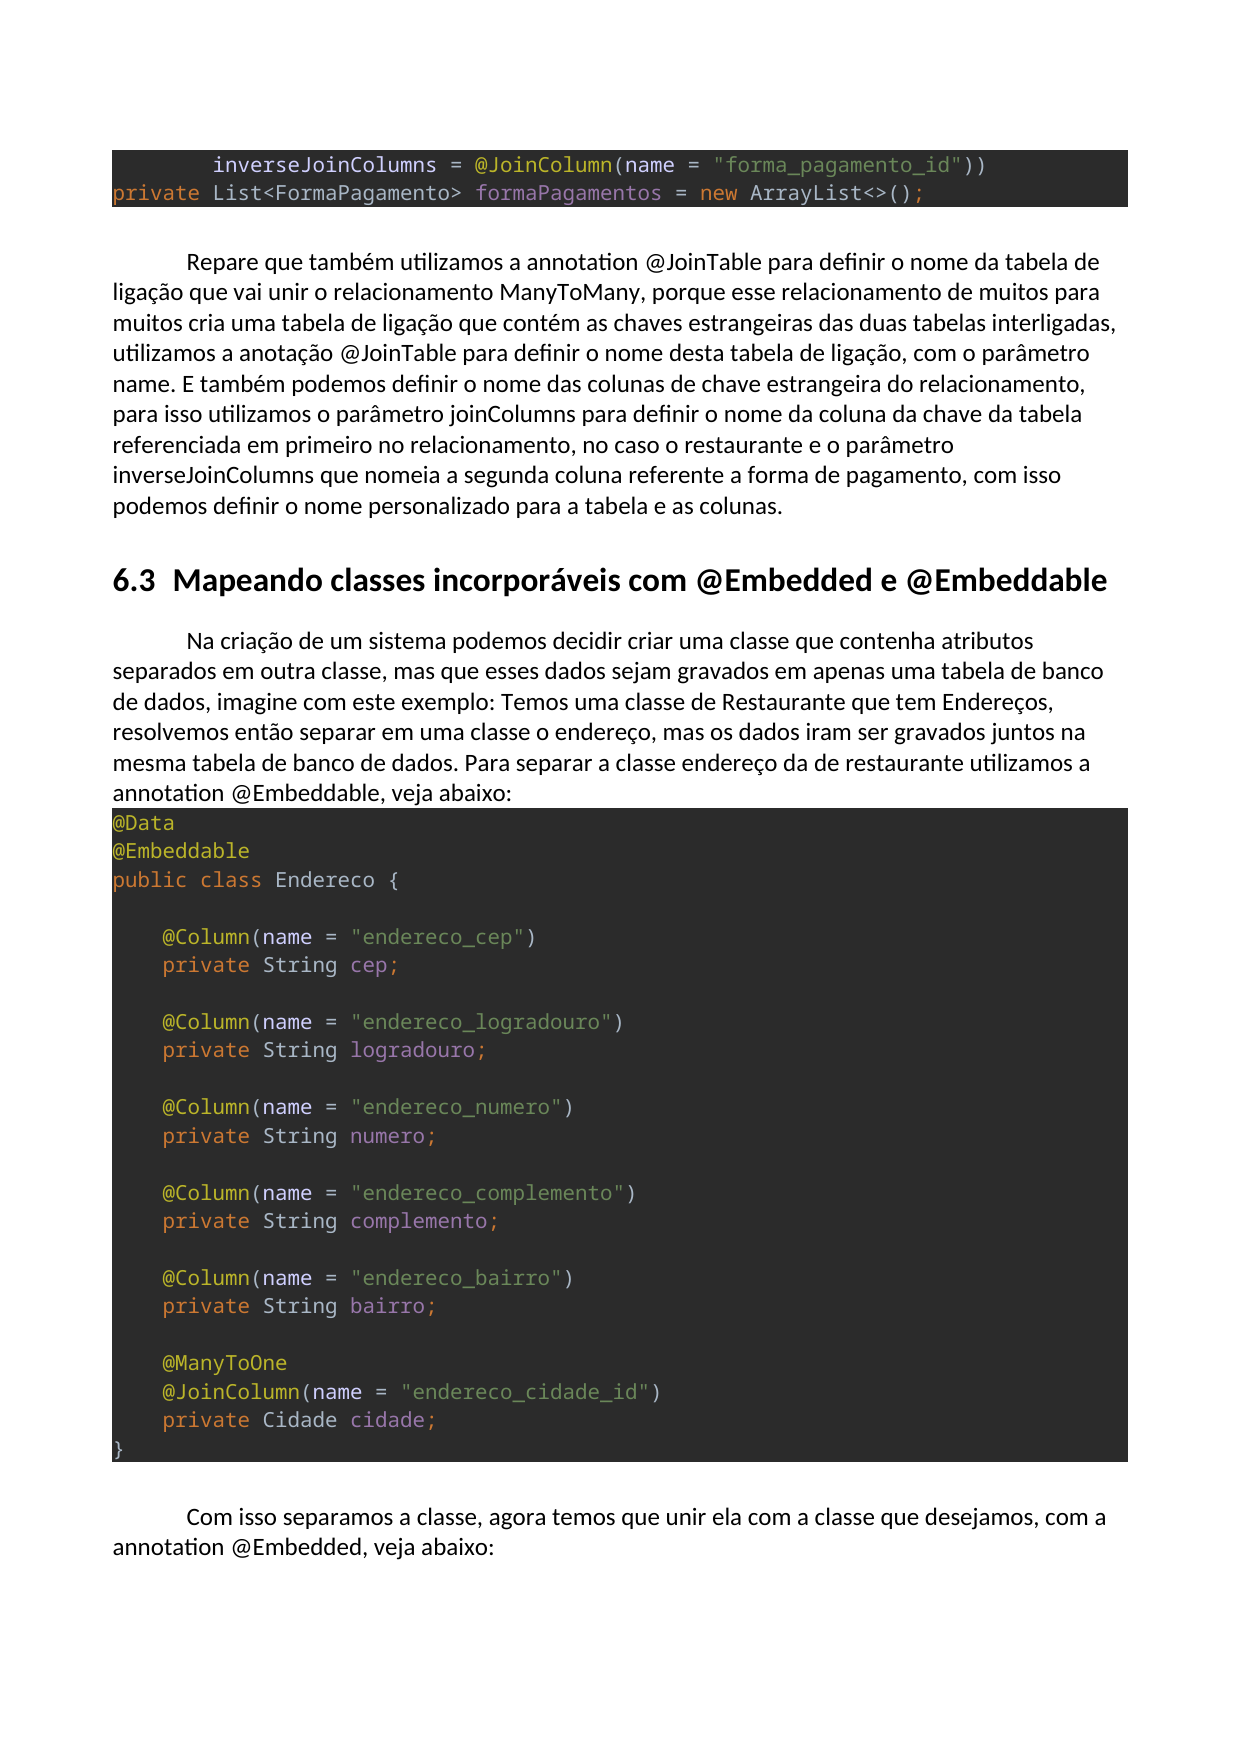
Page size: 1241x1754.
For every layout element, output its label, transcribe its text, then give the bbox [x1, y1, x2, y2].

text Na criação de um sistema podemos decidir criar uma classe que contenha atributos separados em outra classe, mas que esses dados sejam gravados em apenas uma tabela de banco de dados, imagine com este exemplo: Temos uma classe de Restaurante que tem Endereços, resolvemos então separar em uma classe o endereço, mas os dados iram ser gravados juntos na mesma tabela de banco de dados. Para separar a classe endereço da de restaurante utilizamos a annotation @Embeddable, veja abaixo: [112, 625, 1128, 808]
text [112, 150, 1128, 207]
text Com isso separamos a classe, agora temos que unir ela com a classe que desejamos, com a annotation @Embedded, veja abaixo: [112, 1501, 1128, 1562]
text @Data @Embeddable public class Endereco { @Column(name = "endereco_cep") private String cep; @Column(name = "endereco_logradouro") private String logradouro; @Column(name = "endereco_numero") private String numero; @Column(name = "endereco_complemento") private String complemento; @Column(name = "endereco_bairro") private String bairro; @ManyToOne @JoinColumn(name = "endereco_cidade_id") private Cidade cidade; } [112, 808, 1128, 1462]
text Repare que também utilizamos a annotation @JoinTable para definir o nome da tabela de ligação que vai unir o relacionamento ManyToMany, porque esse relacionamento de muitos para muitos cria uma tabela de ligação que contém as chaves estrangeiras das duas tabelas interligadas, utilizamos a anotação @JoinTable para definir o nome desta tabela de ligação, com o parâmetro name. E também podemos definir o nome das colunas de chave estrangeira do relacionamento, para isso utilizamos o parâmetro joinColumns para definir o nome da coluna da chave da tabela referenciada em primeiro no relacionamento, no caso o restaurante e o parâmetro inverseJoinColumns que nomeia a segunda coluna referente a forma de pagamento, com isso podemos definir o nome personalizado para a tabela e as colunas. [112, 246, 1128, 520]
subtitle Mapeando classes incorporáveis com @Embedded e @Embeddable [112, 559, 1128, 600]
